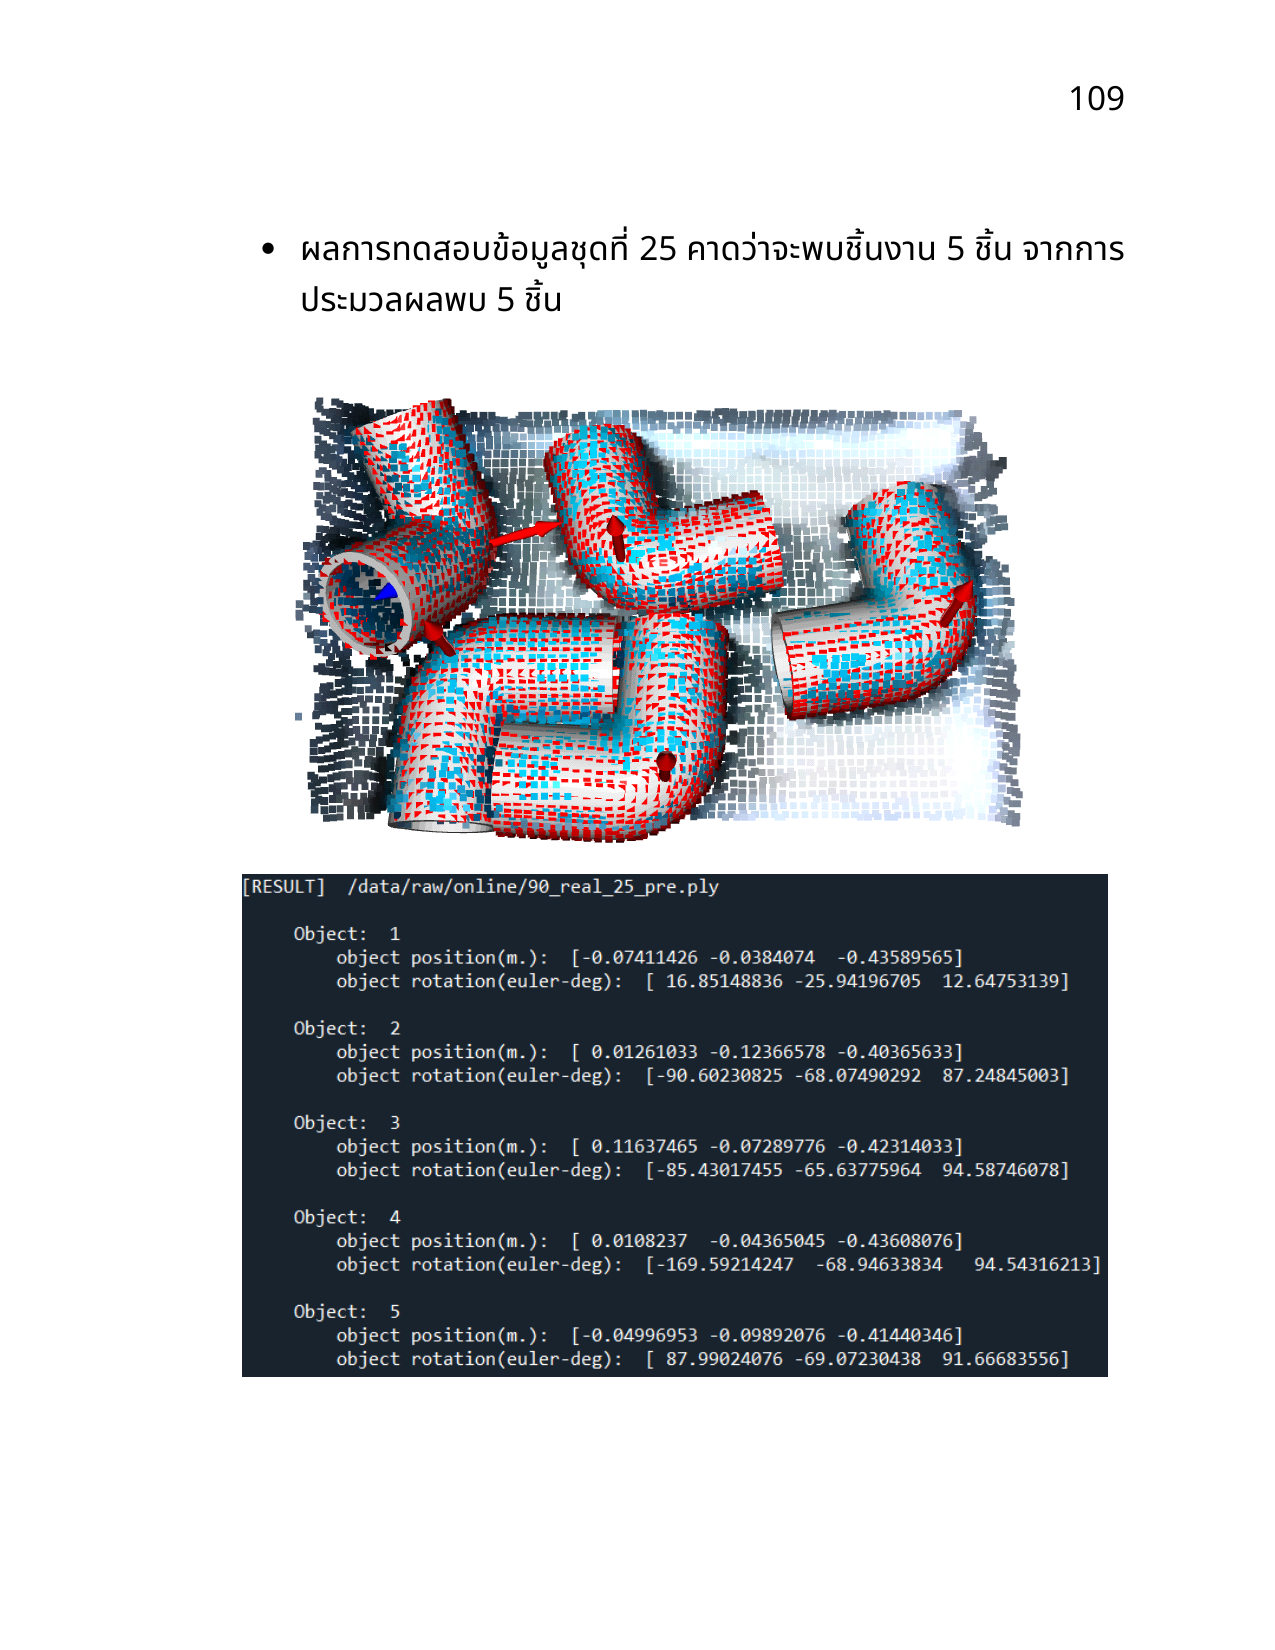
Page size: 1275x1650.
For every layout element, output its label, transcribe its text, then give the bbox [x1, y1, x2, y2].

picture [242, 377, 1108, 1377]
list ผลการทดสอบข้อมูลชุดที่ 25 คาดว่าจะพบชิ้นงาน 5 ชิ้น จากการประมวลผลพบ 5 ชิ้น [262, 225, 1125, 326]
